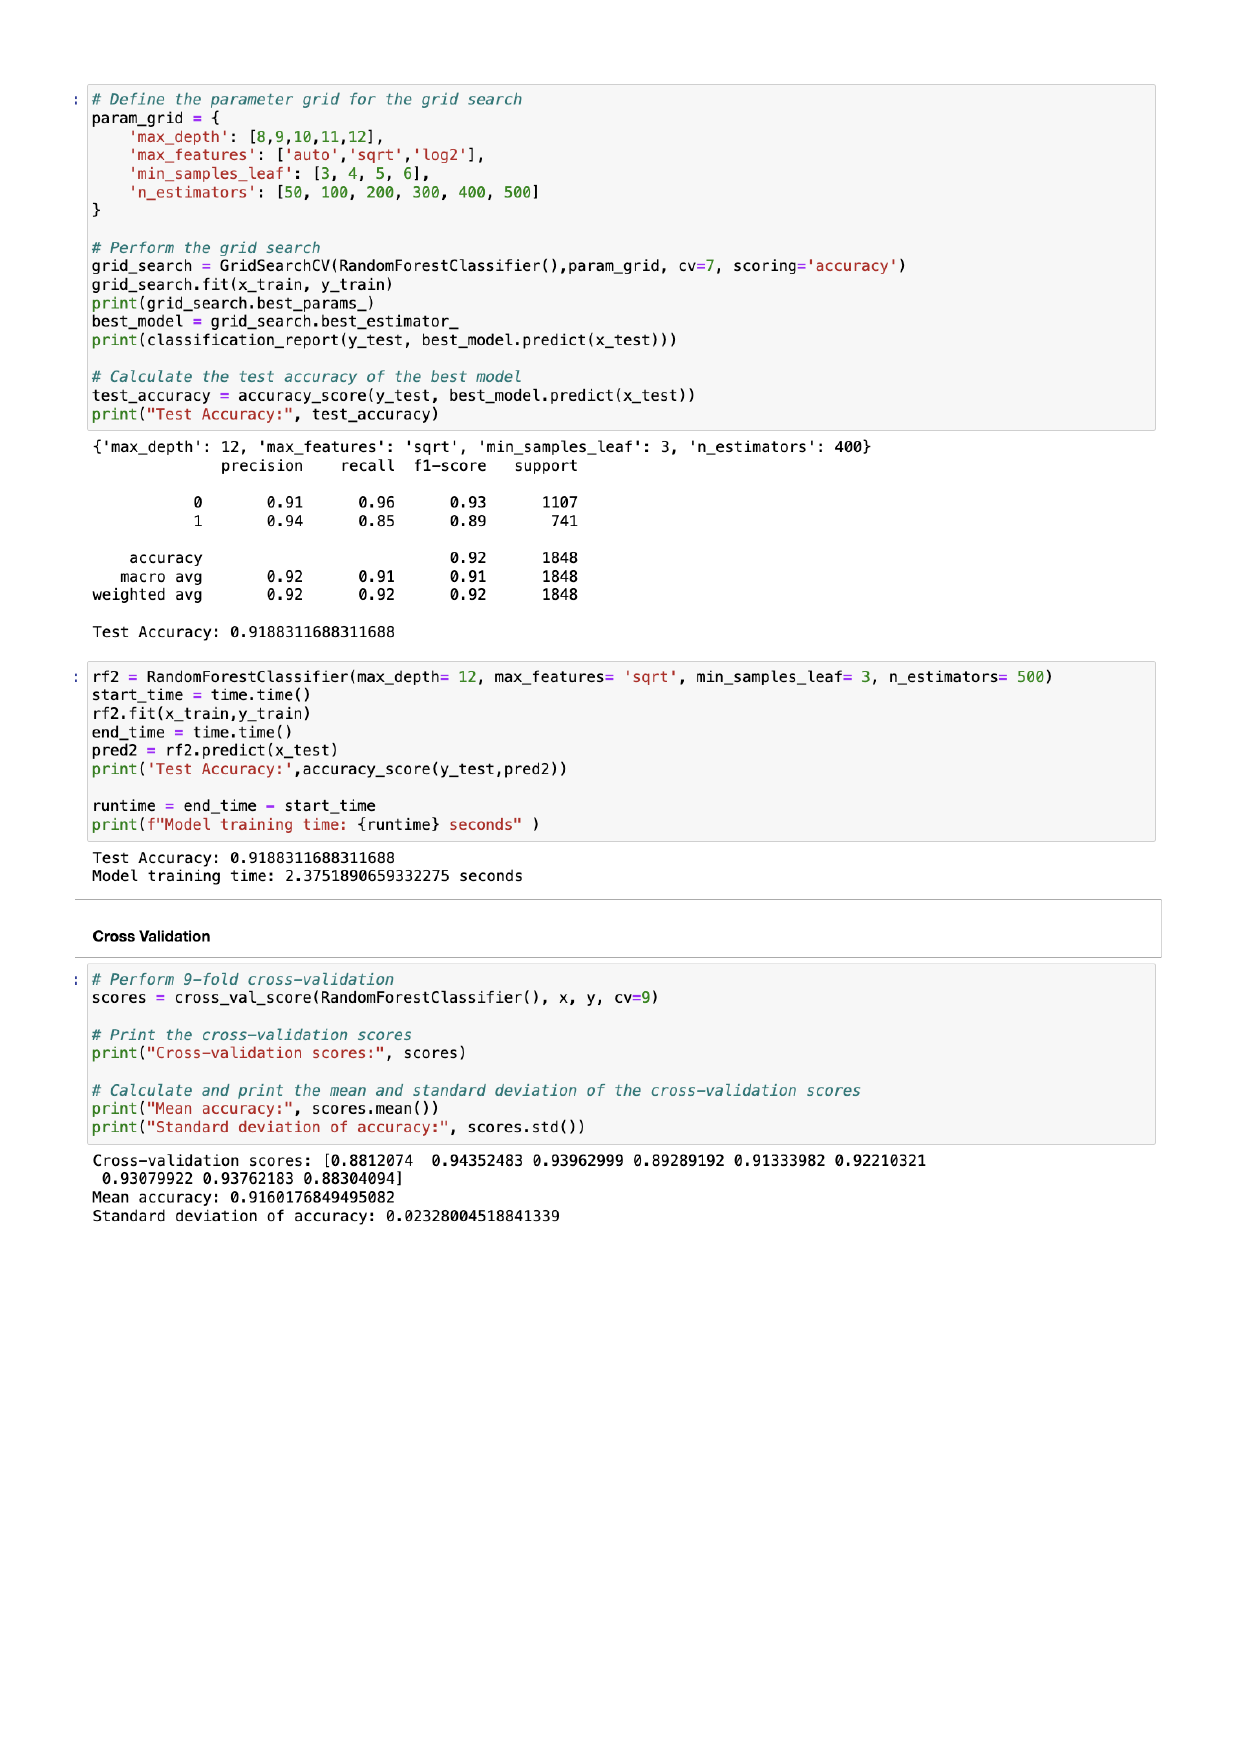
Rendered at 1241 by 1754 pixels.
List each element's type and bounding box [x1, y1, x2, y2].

picture [75, 75, 1166, 1247]
